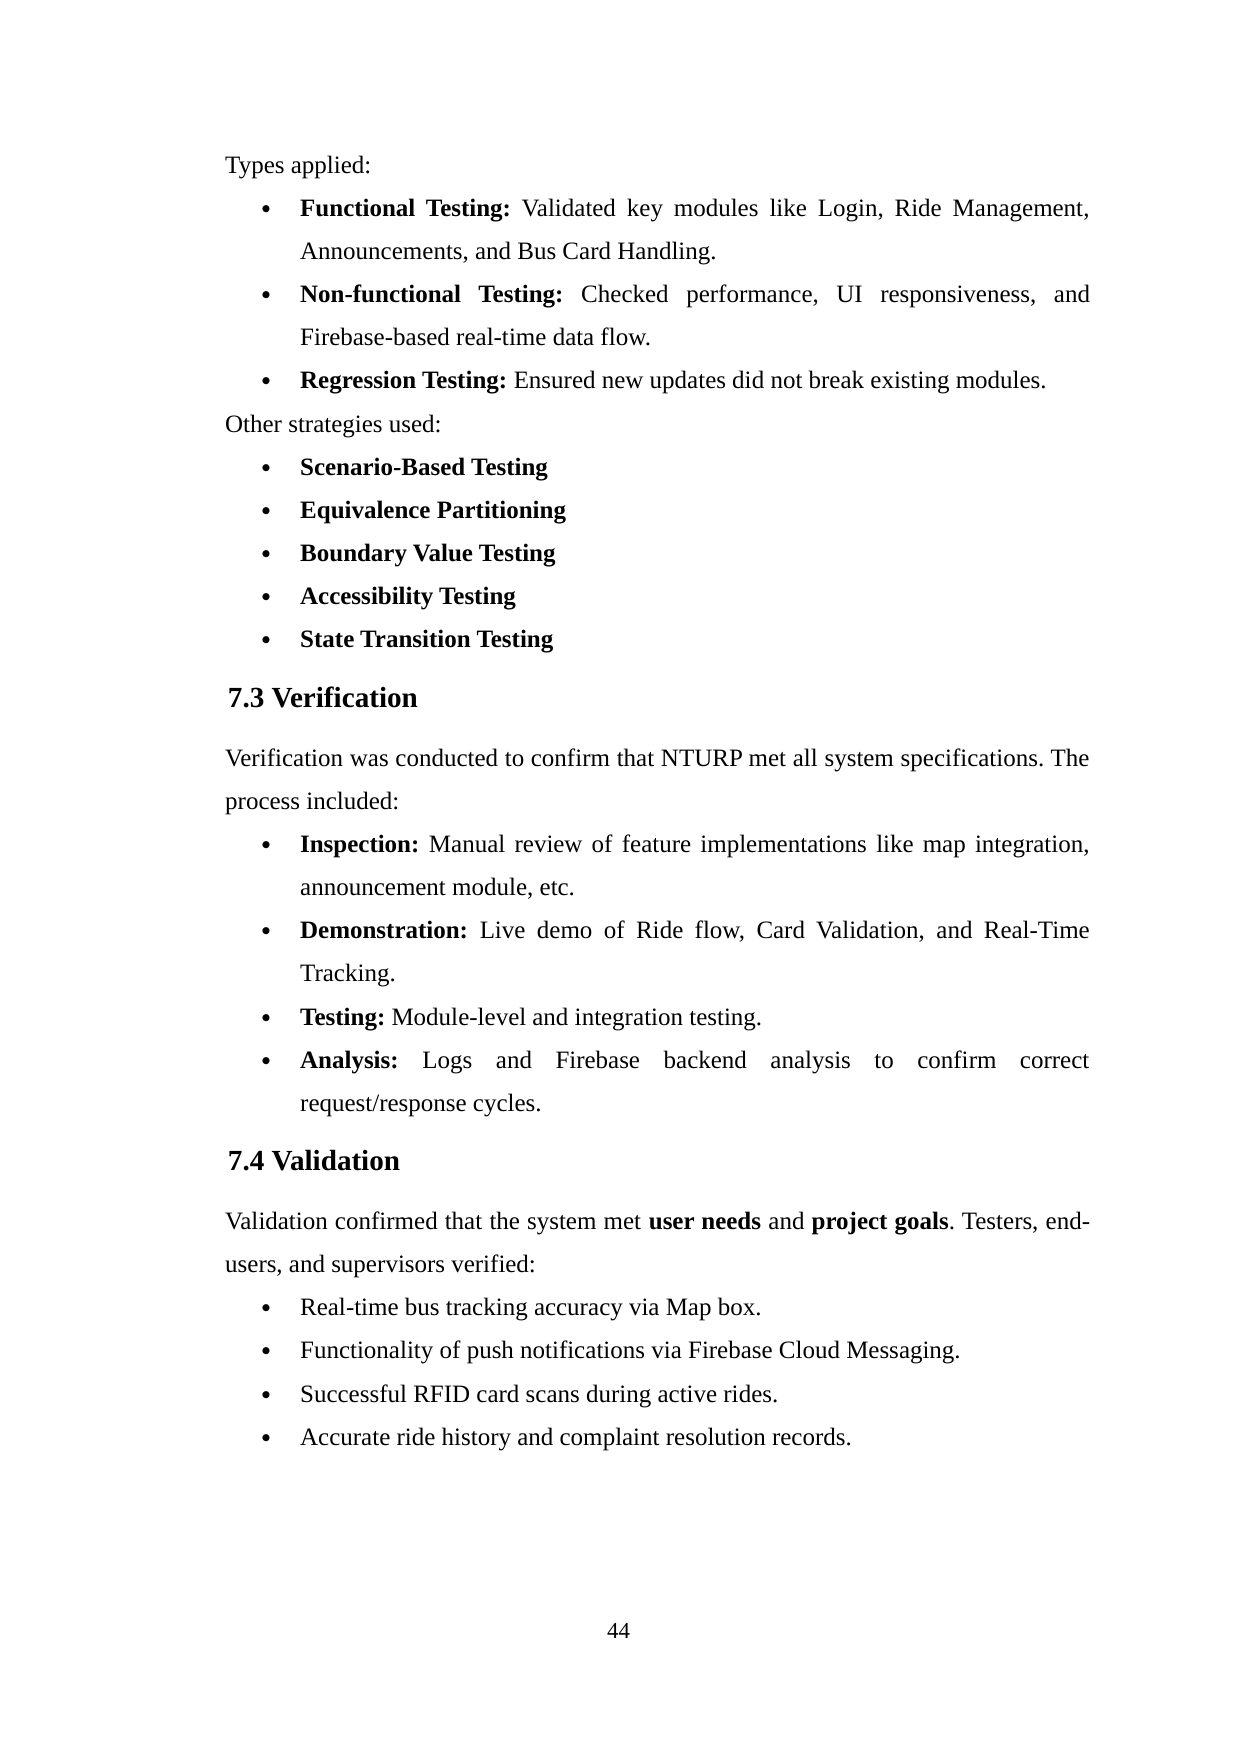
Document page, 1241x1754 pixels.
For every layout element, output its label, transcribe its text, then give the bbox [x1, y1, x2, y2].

text Other strategies used: [225, 409, 1090, 437]
list Real-time bus tracking accuracy via Map box. [262, 1292, 1090, 1321]
list Successful RFID card scans during active rides. [262, 1379, 1090, 1407]
list Accessibility Testing [262, 581, 1090, 610]
list Scenario-Based Testing [262, 452, 1090, 481]
list Boundary Value Testing [262, 538, 1090, 567]
list Functional Testing: Validated key modules like Login, Ride Management, Announcements, and Bus Card Handling. [262, 193, 1090, 265]
subtitle 7.3 Verification [228, 680, 1090, 713]
list Non-functional Testing: Checked performance, UI responsiveness, and Firebase-based real-time data flow. [262, 279, 1090, 351]
list Regression Testing: Ensured new updates did not break existing modules. [262, 366, 1090, 394]
list Testing: Module-level and integration testing. [262, 1002, 1090, 1030]
text Verification was conducted to confirm that NTURP met all system specifications. The process included: [225, 743, 1090, 815]
list Inspection: Manual review of feature implementations like map integration, announcement module, etc. [262, 829, 1090, 901]
list Functionality of push notifications via Firebase Cloud Messaging. [262, 1336, 1090, 1364]
text Types applied: [225, 150, 1090, 179]
list Accurate ride history and complaint resolution records. [262, 1422, 1090, 1451]
list Analysis: Logs and Firebase backend analysis to confirm correct request/response cycles. [262, 1045, 1090, 1117]
list Demonstration: Live demo of Ride flow, Card Validation, and Real-Time Tracking. [262, 915, 1090, 987]
text Validation confirmed that the system met user needs and project goals. Testers, end-users, and supervisors verified: [225, 1206, 1090, 1278]
list State Transition Testing [262, 624, 1090, 653]
list Equivalence Partitioning [262, 495, 1090, 524]
subtitle 7.4 Validation [228, 1143, 1090, 1177]
